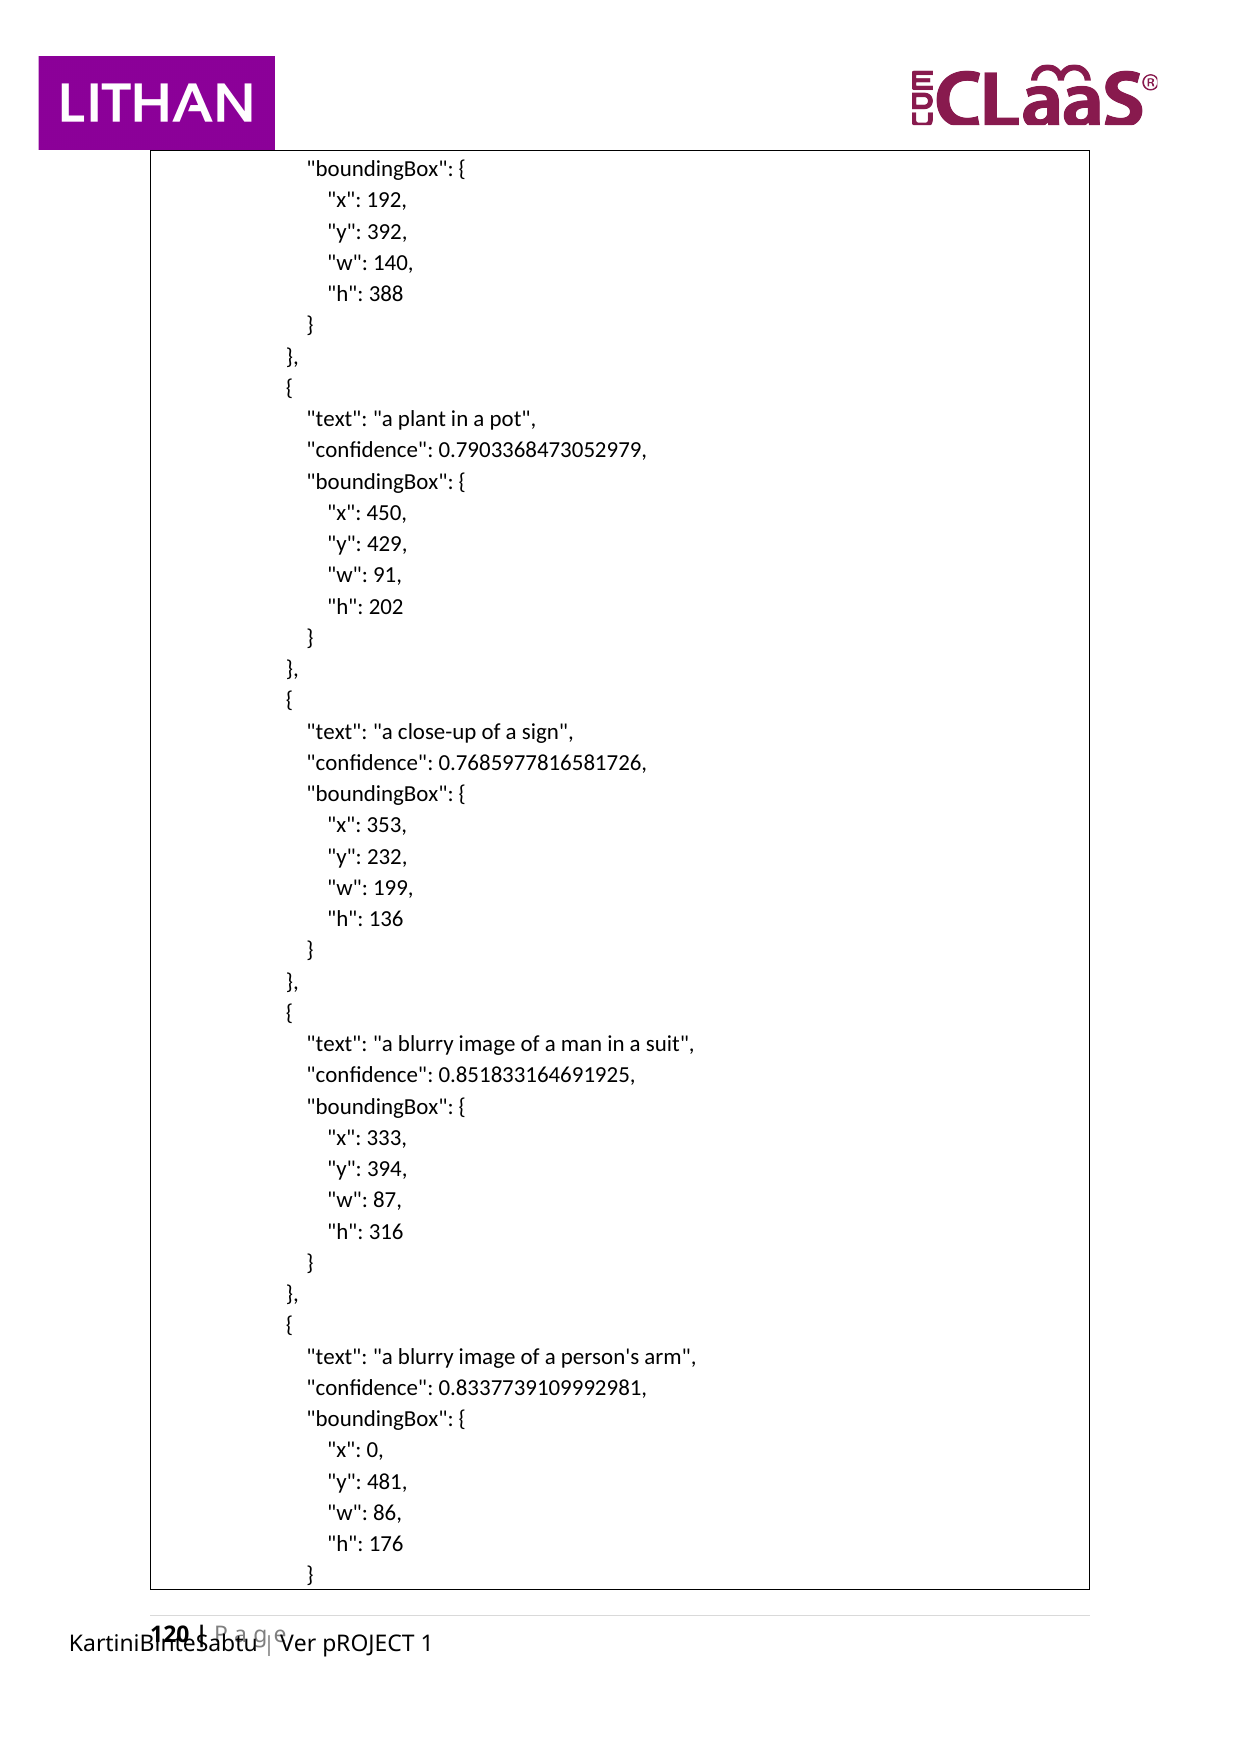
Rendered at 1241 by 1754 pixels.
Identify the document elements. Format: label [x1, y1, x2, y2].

table_cell [151, 151, 1089, 1588]
picture [38, 56, 275, 150]
picture [911, 64, 1158, 126]
